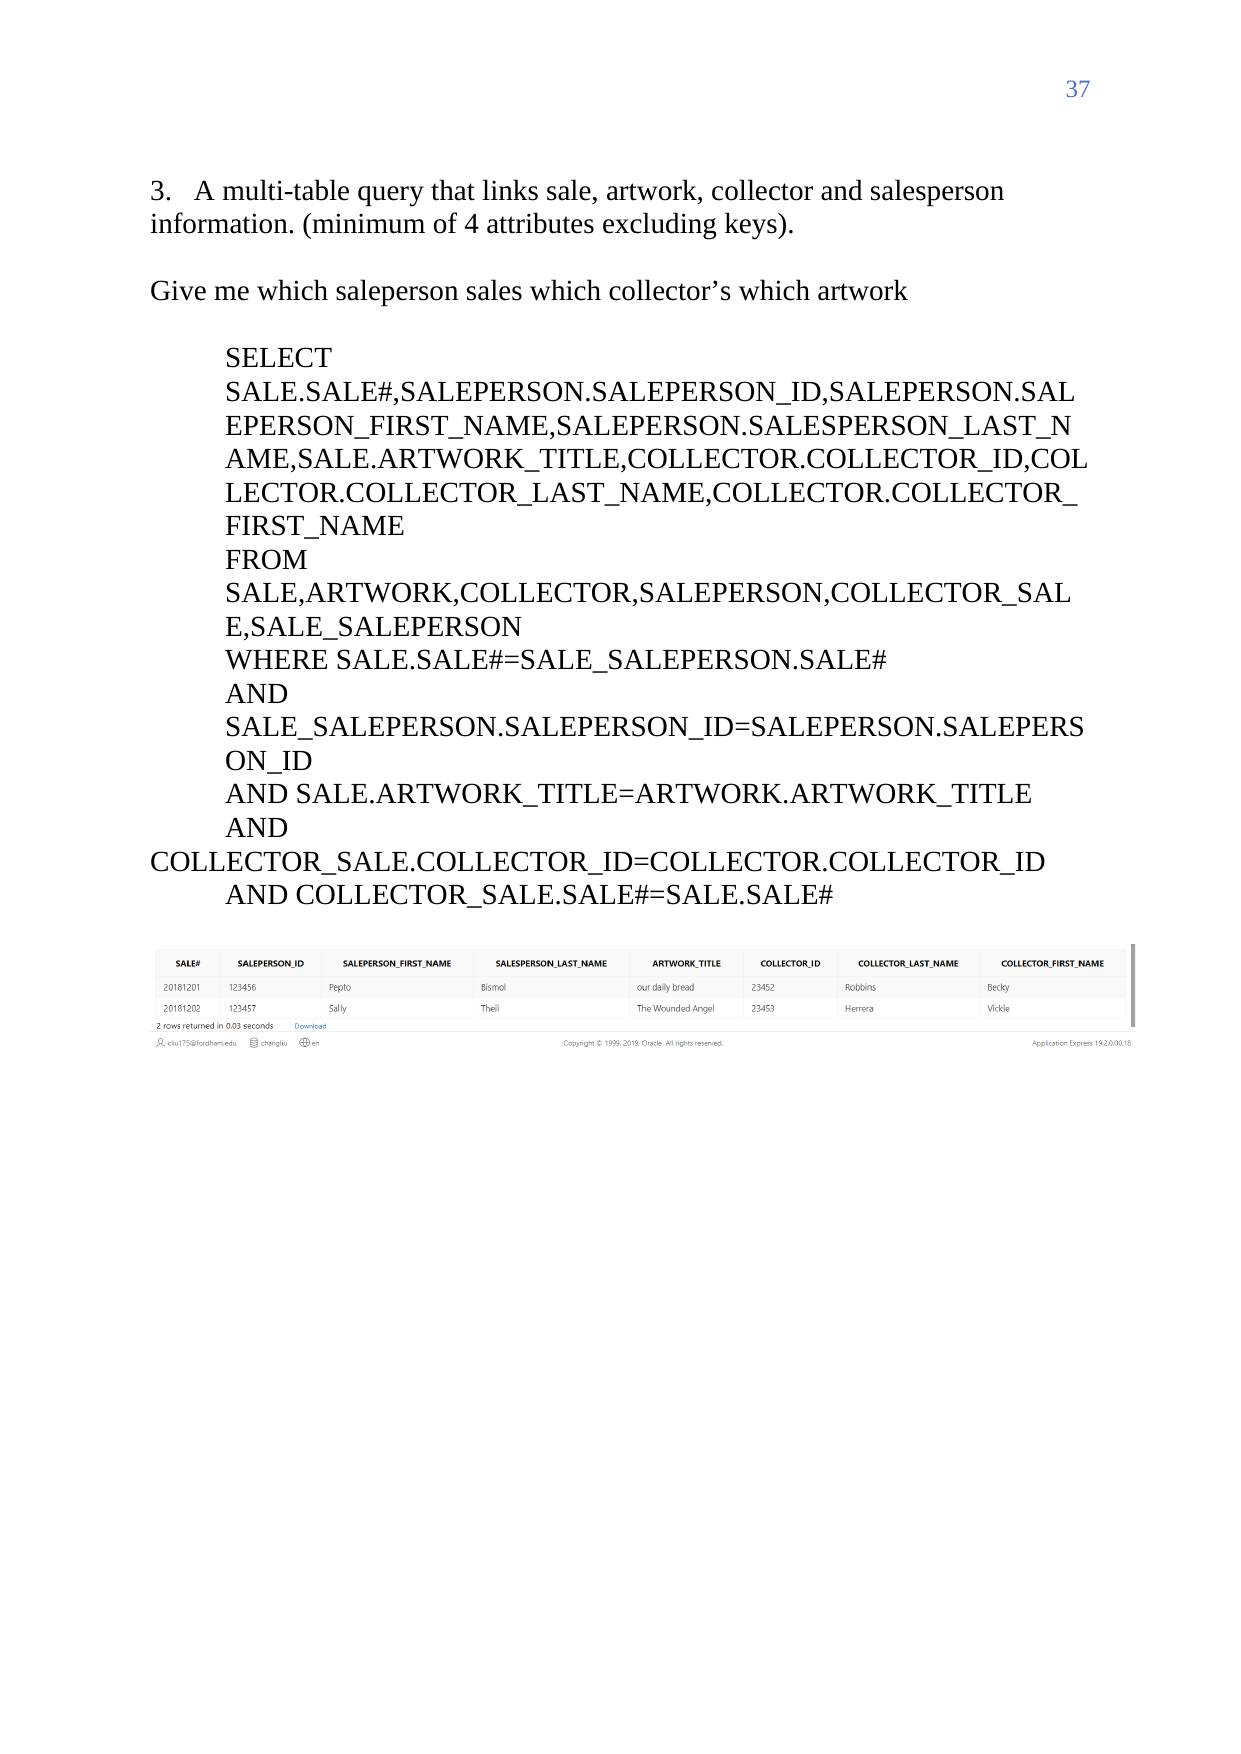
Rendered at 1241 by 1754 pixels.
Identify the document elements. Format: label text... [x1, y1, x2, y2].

text AND COLLECTOR_SALE.SALE#=SALE.SALE# [150, 877, 1090, 911]
text AND SALE.ARTWORK_TITLE=ARTWORK.ARTWORK_TITLE [150, 777, 1090, 810]
text 3. A multi-table query that links sale, artwork, collector and salesperson information. (minimum of 4 attributes excluding keys). [150, 173, 1090, 240]
text Give me which saleperson sales which collector’s which artwork [150, 273, 1090, 307]
text SELECT SALE.SALE#,SALEPERSON.SALEPERSON_ID,SALEPERSON.SALEPERSON_FIRST_NAME,SALEPERSON.SALESPERSON_LAST_NAME,SALE.ARTWORK_TITLE,COLLECTOR.COLLECTOR_ID,COLLECTOR.COLLECTOR_LAST_NAME,COLLECTOR.COLLECTOR_FIRST_NAME [225, 341, 1090, 542]
picture [150, 944, 1135, 1051]
text AND COLLECTOR_SALE.COLLECTOR_ID=COLLECTOR.COLLECTOR_ID [150, 810, 1090, 877]
text FROM SALE,ARTWORK,COLLECTOR,SALEPERSON,COLLECTOR_SALE,SALE_SALEPERSON [225, 542, 1090, 642]
text AND SALE_SALEPERSON.SALEPERSON_ID=SALEPERSON.SALEPERSON_ID [225, 676, 1090, 777]
text WHERE SALE.SALE#=SALE_SALEPERSON.SALE# [150, 642, 1090, 676]
